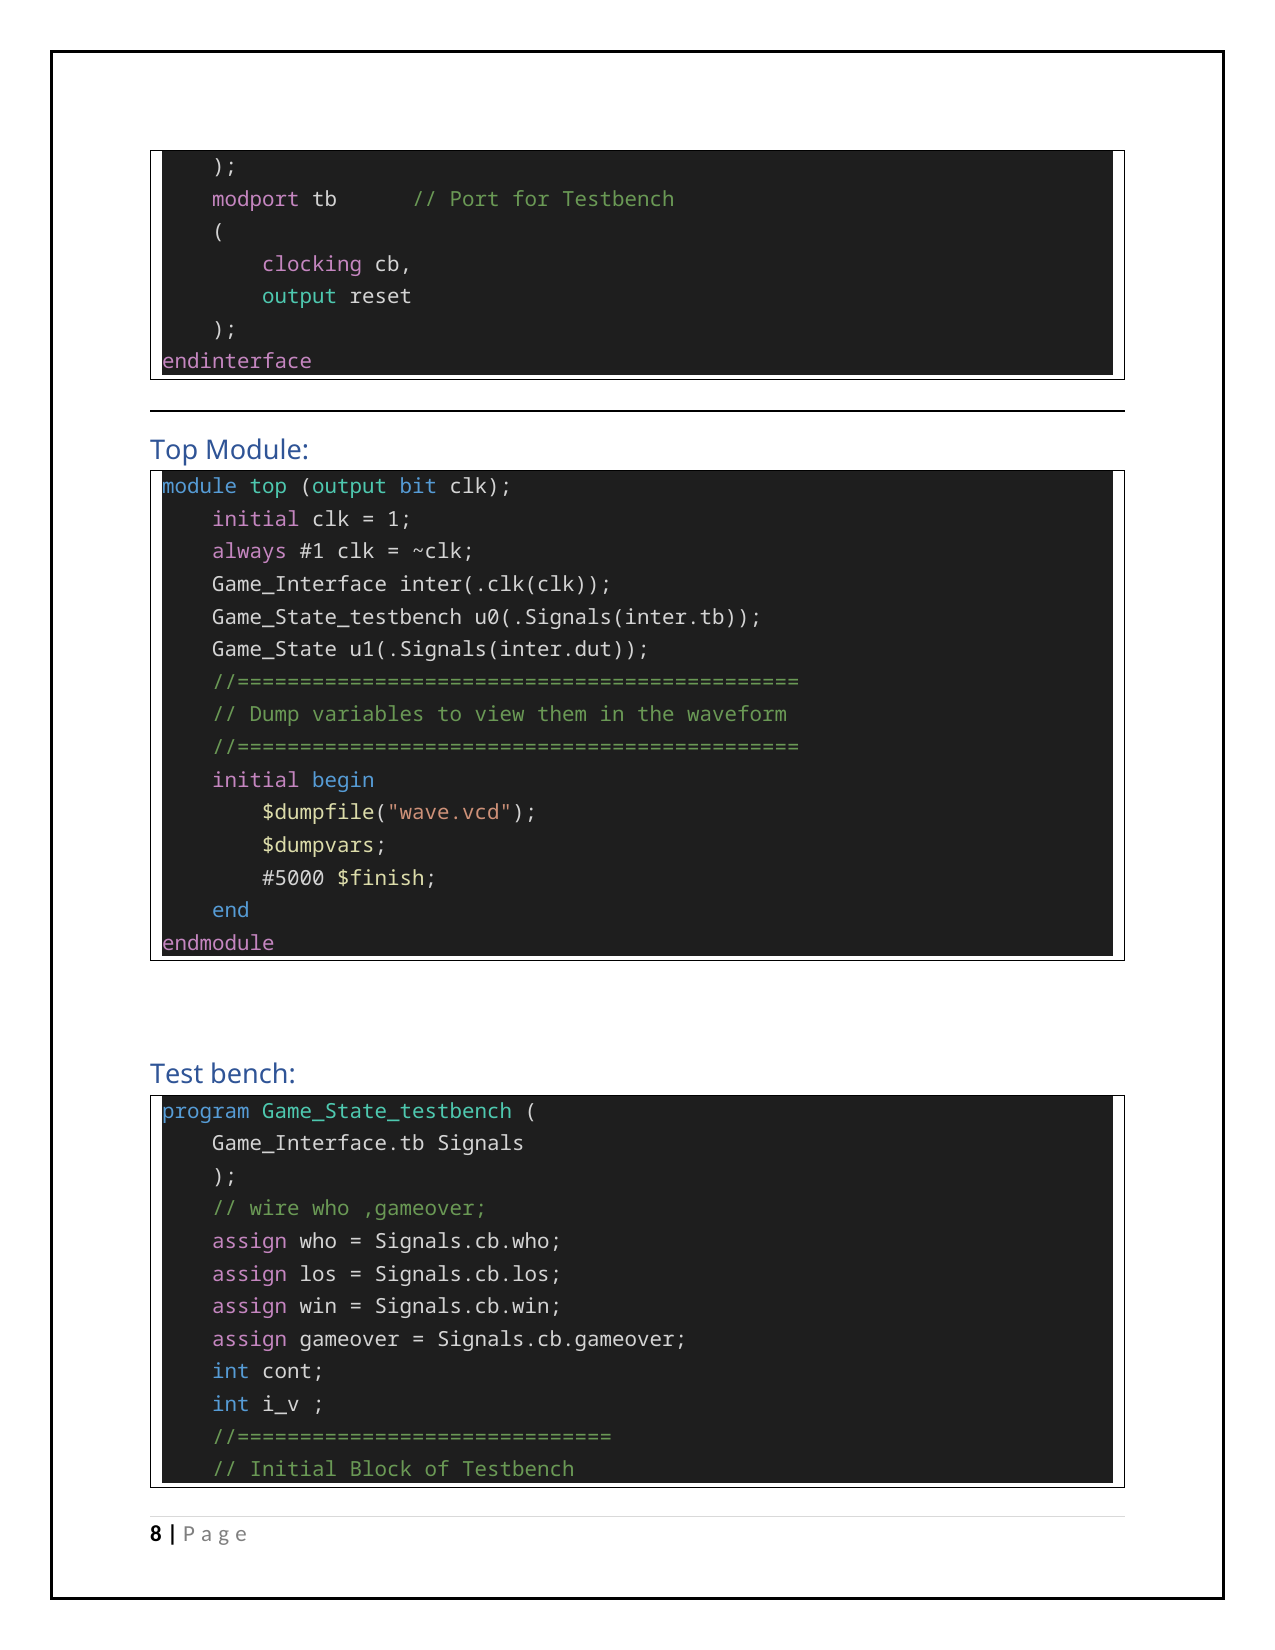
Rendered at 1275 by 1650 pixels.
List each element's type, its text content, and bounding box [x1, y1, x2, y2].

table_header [151, 151, 1124, 379]
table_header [151, 1096, 1124, 1487]
table_header module top (output bit clk); initial clk = 1; always #1 clk = ~clk; Game_Interface inter(.clk(clk)); Game_State_testbench u0(.Signals(inter.tb)); Game_State u1(.Signals(inter.dut)); //============================================= // Dump variables to view them in the waveform //============================================= initial begin $dumpfile("wave.vcd"); $dumpvars; #5000 $finish; end endmodule [151, 471, 1124, 960]
subtitle Top Module: [150, 431, 1125, 467]
subtitle Test bench: [150, 1055, 1125, 1092]
